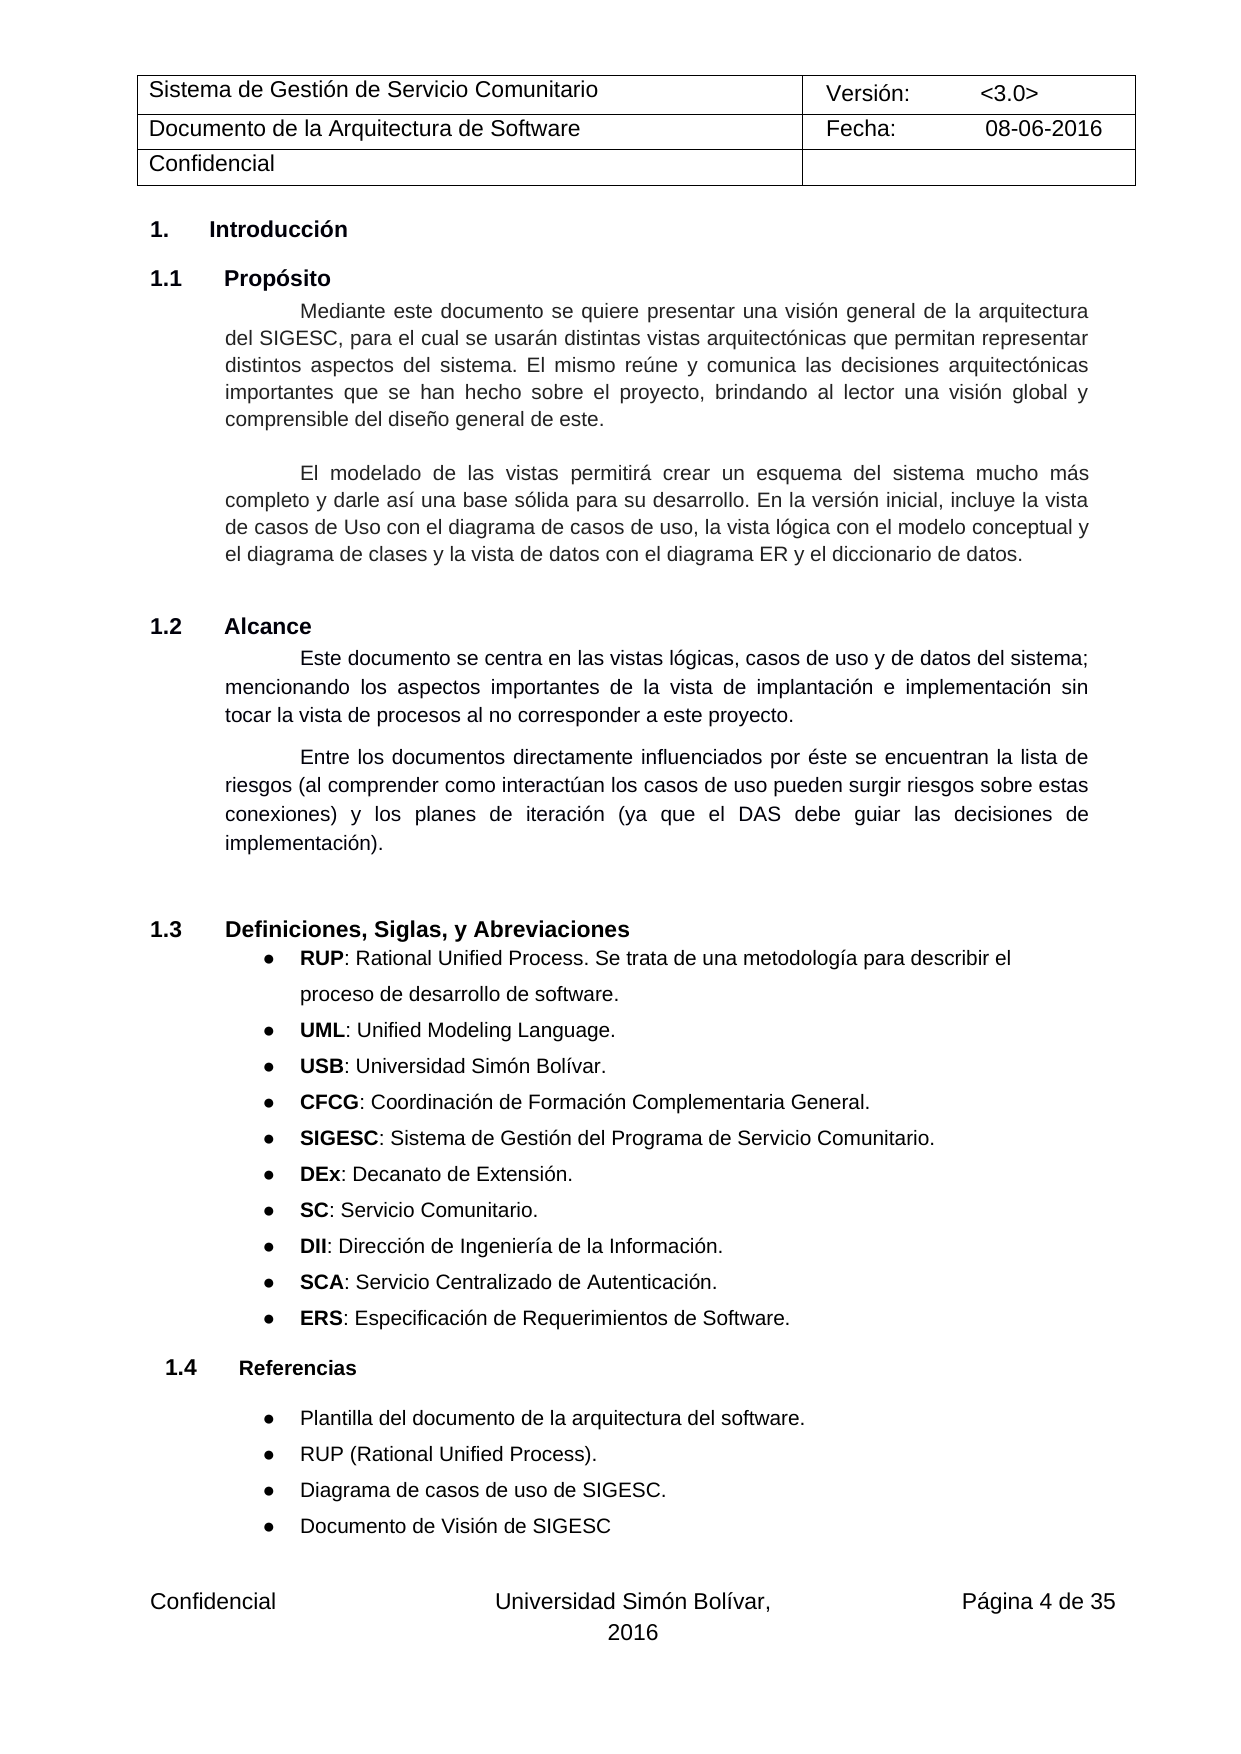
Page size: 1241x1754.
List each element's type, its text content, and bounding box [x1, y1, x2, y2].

text Este documento se centra en las vistas lógicas, casos de uso y de datos del sistema; mencionando los aspectos importantes de la vista de implantación e implementación sin tocar la vista de procesos al no corresponder a este proyecto. [225, 646, 1090, 727]
list Documento de Visión de SIGESC [262, 1514, 1090, 1538]
subtitle 1.4 Referencias [165, 1354, 1090, 1380]
list RUP (Rational Unified Process). [262, 1442, 1090, 1466]
subtitle Propósito [150, 254, 1090, 293]
text El modelado de las vistas permitirá crear un esquema del sistema mucho más completo y darle así una base sólida para su desarrollo. En la versión inicial, incluye la vista de casos de Uso con el diagrama de casos de uso, la vista lógica con el modelo conceptual y el diagrama de clases y la vista de datos con el diagrama ER y el diccionario de datos. [225, 461, 1090, 566]
list SCA: Servicio Centralizado de Autenticación. [262, 1270, 1090, 1294]
list ERS: Especificación de Requerimientos de Software. [262, 1306, 1090, 1329]
list RUP: Rational Unified Process. Se trata de una metodología para describir el proceso de desarrollo de software. [262, 946, 1090, 1006]
list Plantilla del documento de la arquitectura del software. [262, 1406, 1090, 1430]
list SIGESC: Sistema de Gestión del Programa de Servicio Comunitario. [262, 1126, 1090, 1150]
subtitle Alcance [150, 613, 1090, 639]
list SC: Servicio Comunitario. [262, 1198, 1090, 1222]
list CFCG: Coordinación de Formación Complementaria General. [262, 1090, 1090, 1114]
list USB: Universidad Simón Bolívar. [262, 1054, 1090, 1078]
list DEx: Decanato de Extensión. [262, 1162, 1090, 1186]
list DII: Dirección de Ingeniería de la Información. [262, 1234, 1090, 1258]
list Diagrama de casos de uso de SIGESC. [262, 1478, 1090, 1502]
list UML: Unified Modeling Language. [262, 1018, 1090, 1042]
text 1.3 Definiciones, Siglas, y Abreviaciones [150, 916, 1090, 942]
text Mediante este documento se quiere presentar una visión general de la arquitectura del SIGESC, para el cual se usarán distintas vistas arquitectónicas que permitan representar distintos aspectos del sistema. El mismo reúne y comunica las decisiones arquitectónicas importantes que se han hecho sobre el proyecto, brindando al lector una visión global y comprensible del diseño general de este. [225, 299, 1090, 431]
text Entre los documentos directamente influenciados por éste se encuentran la lista de riesgos (al comprender como interactúan los casos de uso pueden surgir riesgos sobre estas conexiones) y los planes de iteración (ya que el DAS debe guiar las decisiones de implementación). [225, 744, 1090, 855]
subtitle Introducción [150, 216, 1090, 242]
